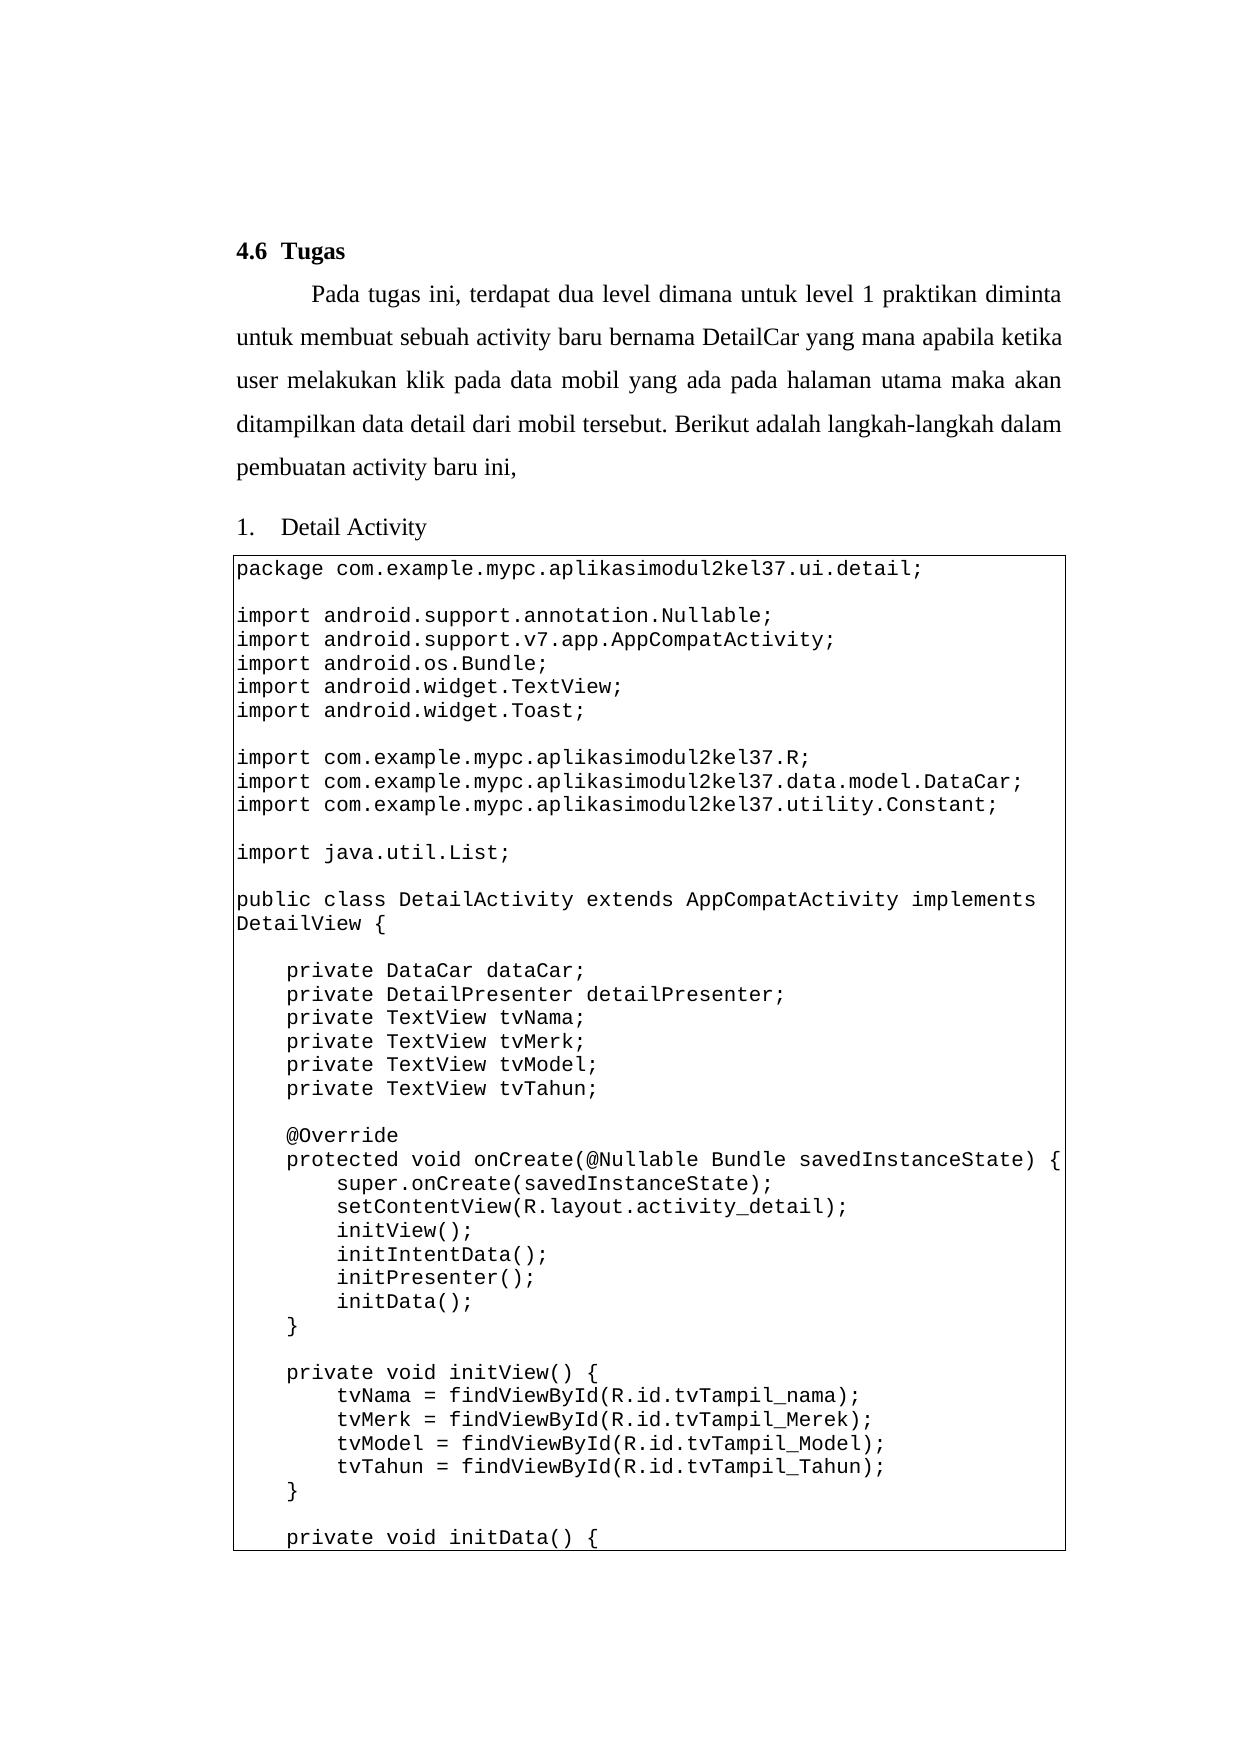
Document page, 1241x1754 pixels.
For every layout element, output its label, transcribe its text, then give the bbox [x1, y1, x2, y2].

text tvModel = findViewById(R.id.tvTampil_Model); [236, 1433, 1063, 1456]
text initIntentData(); [236, 1244, 1063, 1267]
text import android.os.Bundle; [236, 652, 1063, 676]
text tvMerk = findViewById(R.id.tvTampil_Merek); [236, 1409, 1063, 1433]
text @Override [236, 1125, 1063, 1149]
text import android.support.annotation.Nullable; [236, 605, 1063, 629]
list Tugas [236, 236, 1063, 265]
text public class DetailActivity extends AppCompatActivity implements DetailView { [236, 889, 1063, 936]
text import com.example.mypc.aplikasimodul2kel37.R; [236, 747, 1063, 771]
text private DetailPresenter detailPresenter; [236, 983, 1063, 1007]
list Detail Activity [236, 512, 1063, 540]
text initPresenter(); [236, 1267, 1063, 1291]
text setContentView(R.layout.activity_detail); [236, 1196, 1063, 1220]
text import java.util.List; [236, 842, 1063, 865]
text private void initView() { [236, 1362, 1063, 1386]
text protected void onCreate(@Nullable Bundle savedInstanceState) { [236, 1149, 1063, 1173]
text } [236, 1480, 1063, 1504]
text tvNama = findViewById(R.id.tvTampil_nama); [236, 1386, 1063, 1409]
text import com.example.mypc.aplikasimodul2kel37.data.model.DataCar; [236, 771, 1063, 794]
text super.onCreate(savedInstanceState); [236, 1173, 1063, 1196]
text import android.support.v7.app.AppCompatActivity; [236, 629, 1063, 652]
text private TextView tvNama; [236, 1007, 1063, 1031]
text initView(); [236, 1220, 1063, 1244]
text tvTahun = findViewById(R.id.tvTampil_Tahun); [236, 1456, 1063, 1480]
text private DataCar dataCar; [236, 960, 1063, 983]
text import android.widget.TextView; [236, 676, 1063, 700]
text package com.example.mypc.aplikasimodul2kel37.ui.detail; [234, 556, 1065, 582]
text private TextView tvMerk; [236, 1031, 1063, 1054]
text private TextView tvModel; [236, 1054, 1063, 1078]
text initData(); [236, 1291, 1063, 1314]
text private TextView tvTahun; [236, 1078, 1063, 1102]
text Pada tugas ini, terdapat dua level dimana untuk level 1 praktikan diminta untuk membuat sebuah activity baru bernama DetailCar yang mana apabila ketika user melakukan klik pada data mobil yang ada pada halaman utama maka akan ditampilkan data detail dari mobil tersebut. Berikut adalah langkah-langkah dalam pembuatan activity baru ini, [236, 279, 1063, 481]
text private void initData() { [236, 1527, 1063, 1550]
text import com.example.mypc.aplikasimodul2kel37.utility.Constant; [236, 794, 1063, 818]
text import android.widget.Toast; [236, 700, 1063, 723]
text } [236, 1314, 1063, 1338]
